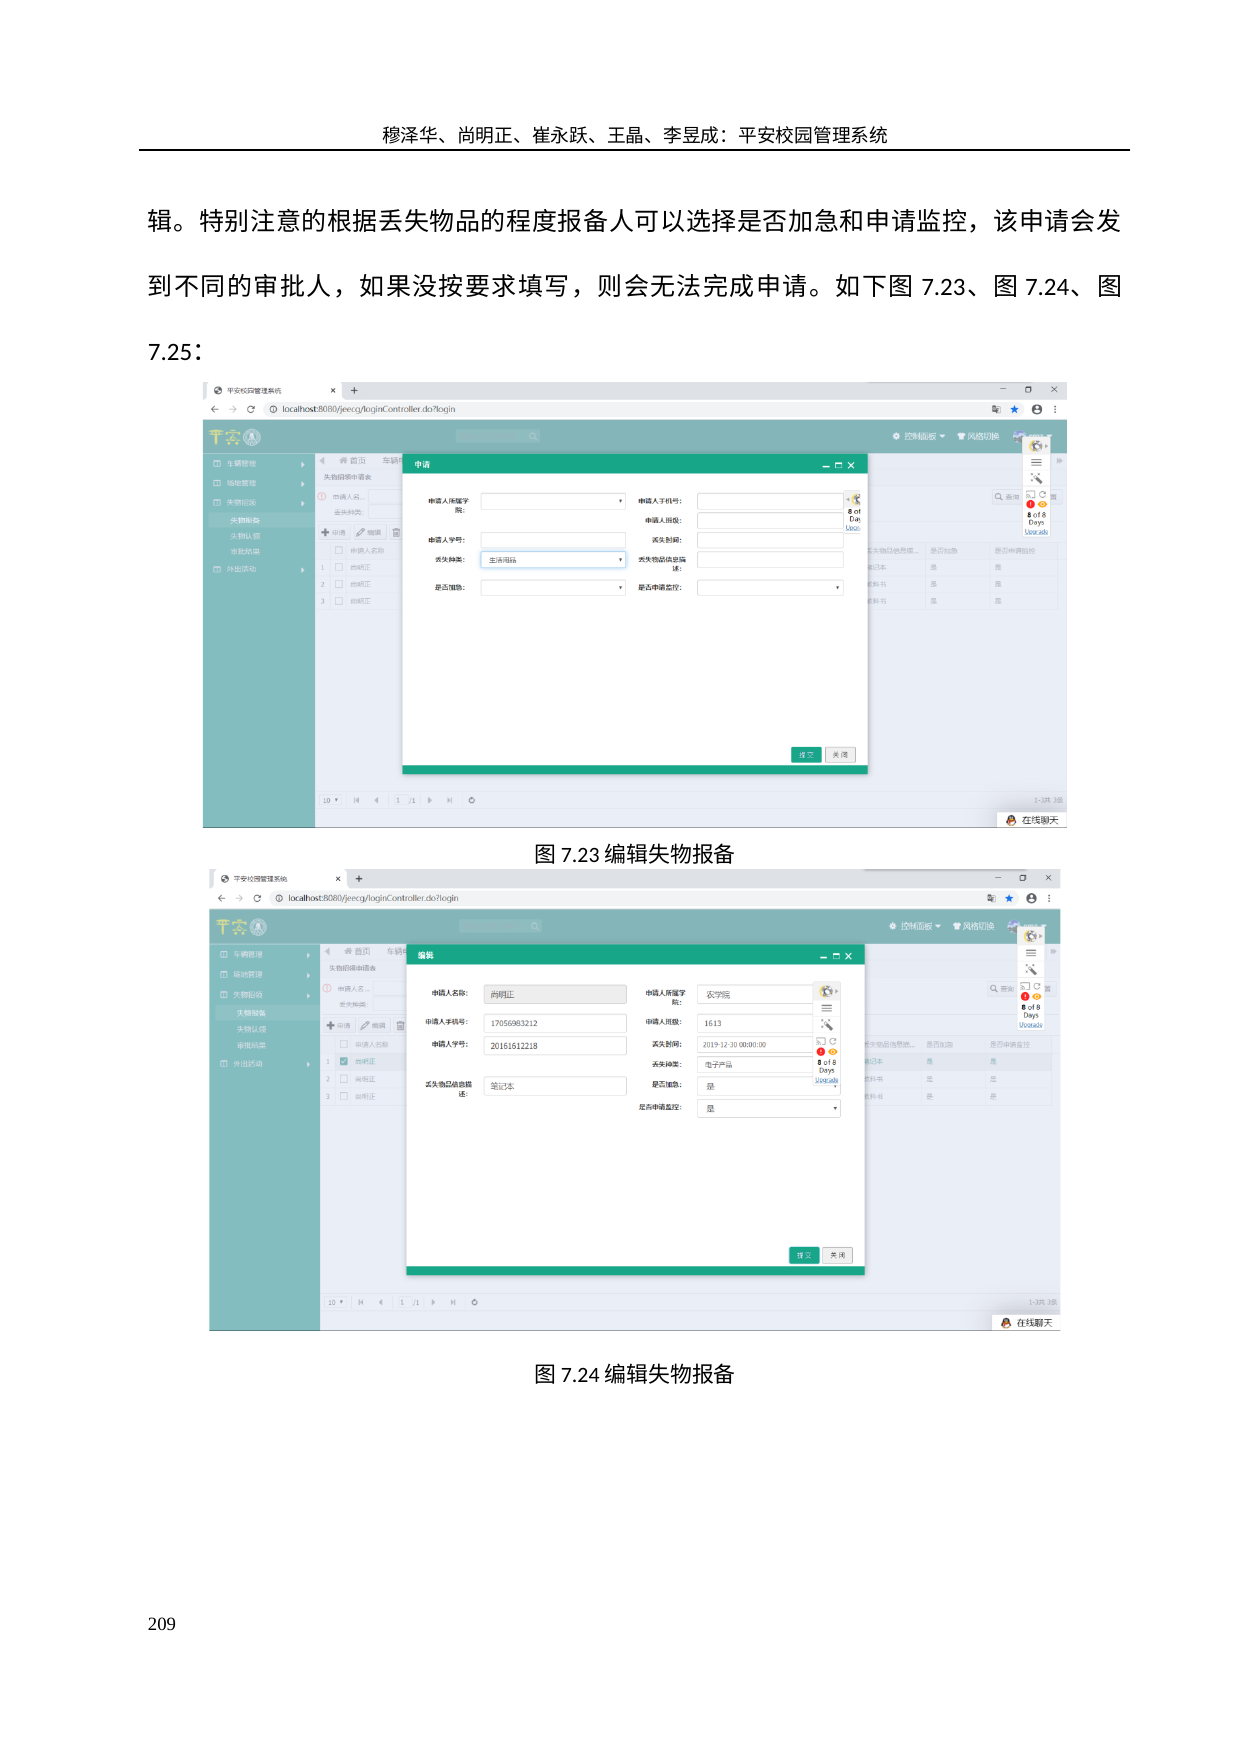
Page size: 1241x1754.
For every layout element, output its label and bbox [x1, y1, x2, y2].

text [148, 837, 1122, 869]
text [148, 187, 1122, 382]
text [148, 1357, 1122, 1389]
picture [202, 382, 1067, 828]
picture [209, 869, 1061, 1331]
